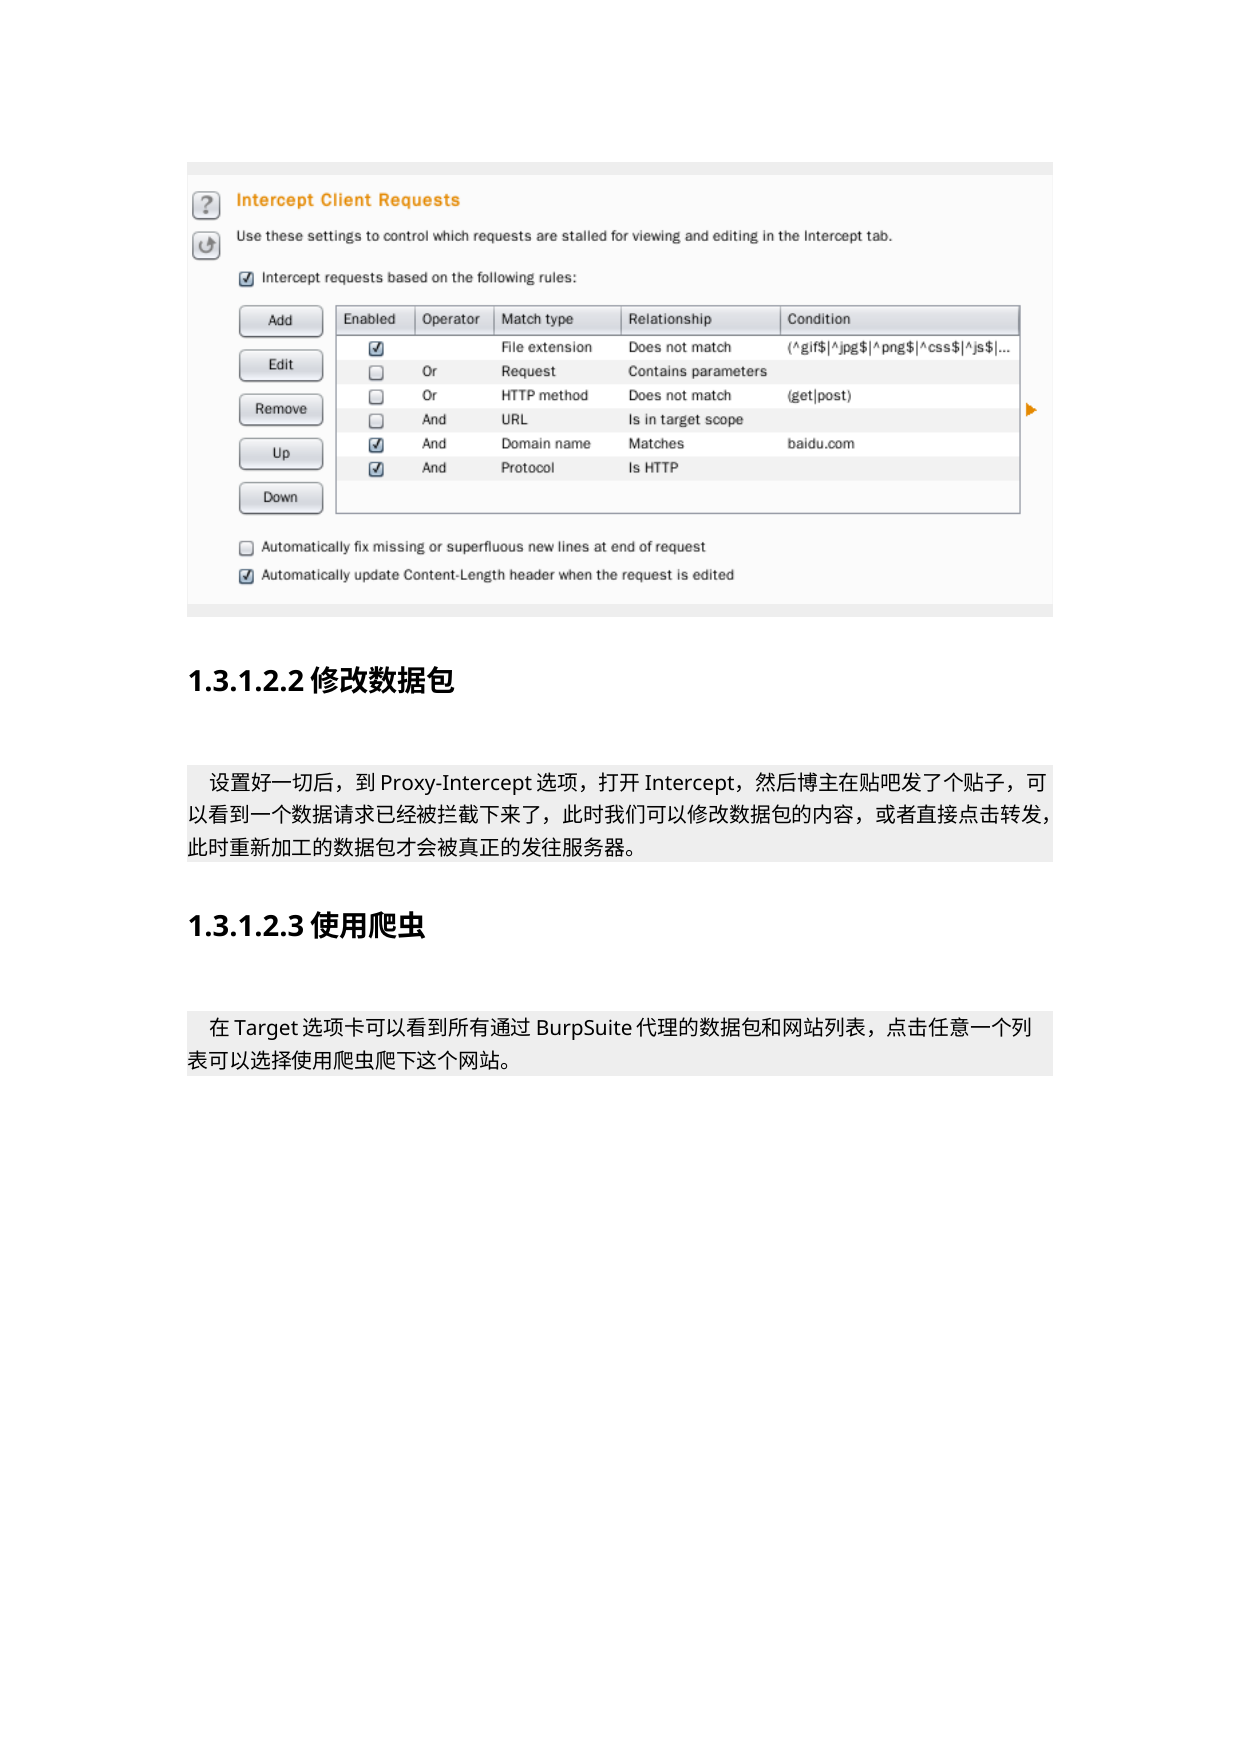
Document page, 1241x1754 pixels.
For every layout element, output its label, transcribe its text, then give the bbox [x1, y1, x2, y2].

picture [187, 175, 1053, 604]
text 在Target选项卡可以看到所有通过BurpSuite代理的数据包和网站列表，点击任意一个列表可以选择使用爬虫爬下这个网站。 [187, 1011, 1053, 1076]
text 设置好一切后，到Proxy-Intercept选项，打开Intercept，然后博主在贴吧发了个贴子，可以看到一个数据请求已经被拦截下来了，此时我们可以修改数据包的内容，或者直接点击转发，此时重新加工的数据包才会被真正的发往服务器。 [187, 765, 1053, 862]
subtitle 1.3.1.2.3使用爬虫 [187, 892, 1053, 957]
subtitle 1.3.1.2.2修改数据包 [187, 646, 1053, 711]
